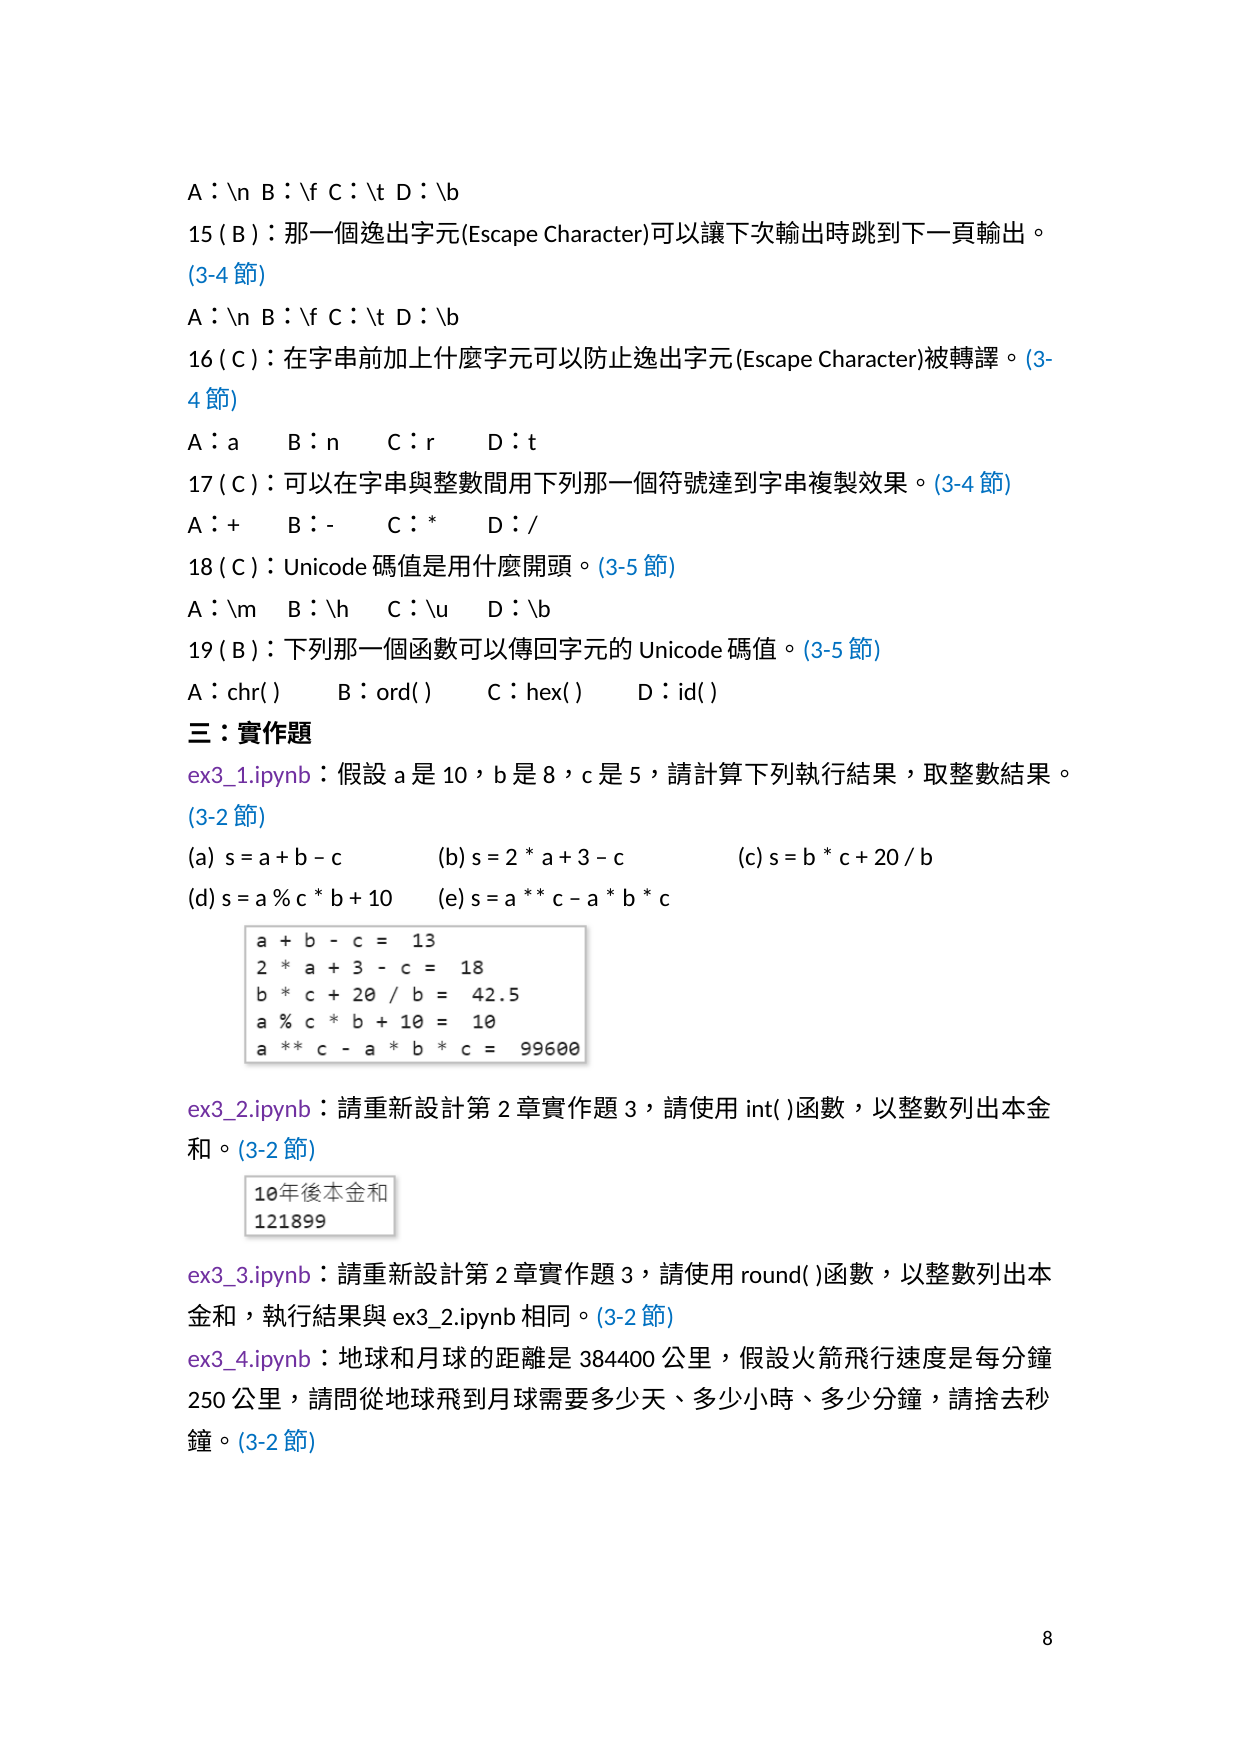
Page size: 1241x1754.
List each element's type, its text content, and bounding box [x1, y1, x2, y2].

text A：+ B：- C：* D：/ [187, 502, 1053, 544]
text (d) s = a % c * b + 10 (e) s = a ** c – a * b * c [187, 877, 1053, 919]
text ex3_1.ipynb：假設a是10，b是8，c是5，請計算下列執行結果，取整數結果。(3-2節) [187, 752, 1053, 835]
text ex3_3.ipynb：請重新設計第2章實作題3，請使用round( )函數，以整數列出本金和，執行結果與ex3_2.ipynb相同。(3-2節) [187, 1252, 1053, 1335]
picture [237, 918, 594, 1071]
text ex3_2.ipynb：請重新設計第2章實作題3，請使用int( )函數，以整數列出本金和。(3-2節) [187, 1085, 1053, 1169]
text A：\n B：\f C：\t D：\b [187, 294, 1053, 335]
text 18 ( C )：Unicode碼值是用什麼開頭。(3-5節) [187, 544, 1053, 585]
text A：\n B：\f C：\t D：\b [187, 169, 1053, 210]
text 三：實作題 [187, 710, 1053, 752]
text 19 ( B )：下列那一個函數可以傳回字元的Unicode碼值。(3-5節) [187, 627, 1053, 669]
text ex3_4.ipynb：地球和月球的距離是384400公里，假設火箭飛行速度是每分鐘250公里，請問從地球飛到月球需要多少天、多少小時、多少分鐘，請捨去秒鐘。(3-2節) [187, 1335, 1053, 1460]
list s = a + b – c (b) s = 2 * a + 3 – c (c) s = b * c + 20 / b [187, 835, 1053, 877]
text 17 ( C )：可以在字串與整數間用下列那一個符號達到字串複製效果。(3-4節) [187, 460, 1053, 502]
text A：\m B：\h C：\u D：\b [187, 585, 1053, 627]
text 16 ( C )：在字串前加上什麼字元可以防止逸出字元(Escape Character)被轉譯。(3-4節) [187, 335, 1053, 419]
text 15 ( B )：那一個逸出字元(Escape Character)可以讓下次輸出時跳到下一頁輸出。(3-4節) [187, 210, 1053, 294]
text A：chr( ) B：ord( ) C：hex( ) D：id( ) [187, 669, 1053, 710]
picture [237, 1168, 403, 1244]
text A：a B：n C：r D：t [187, 419, 1053, 460]
